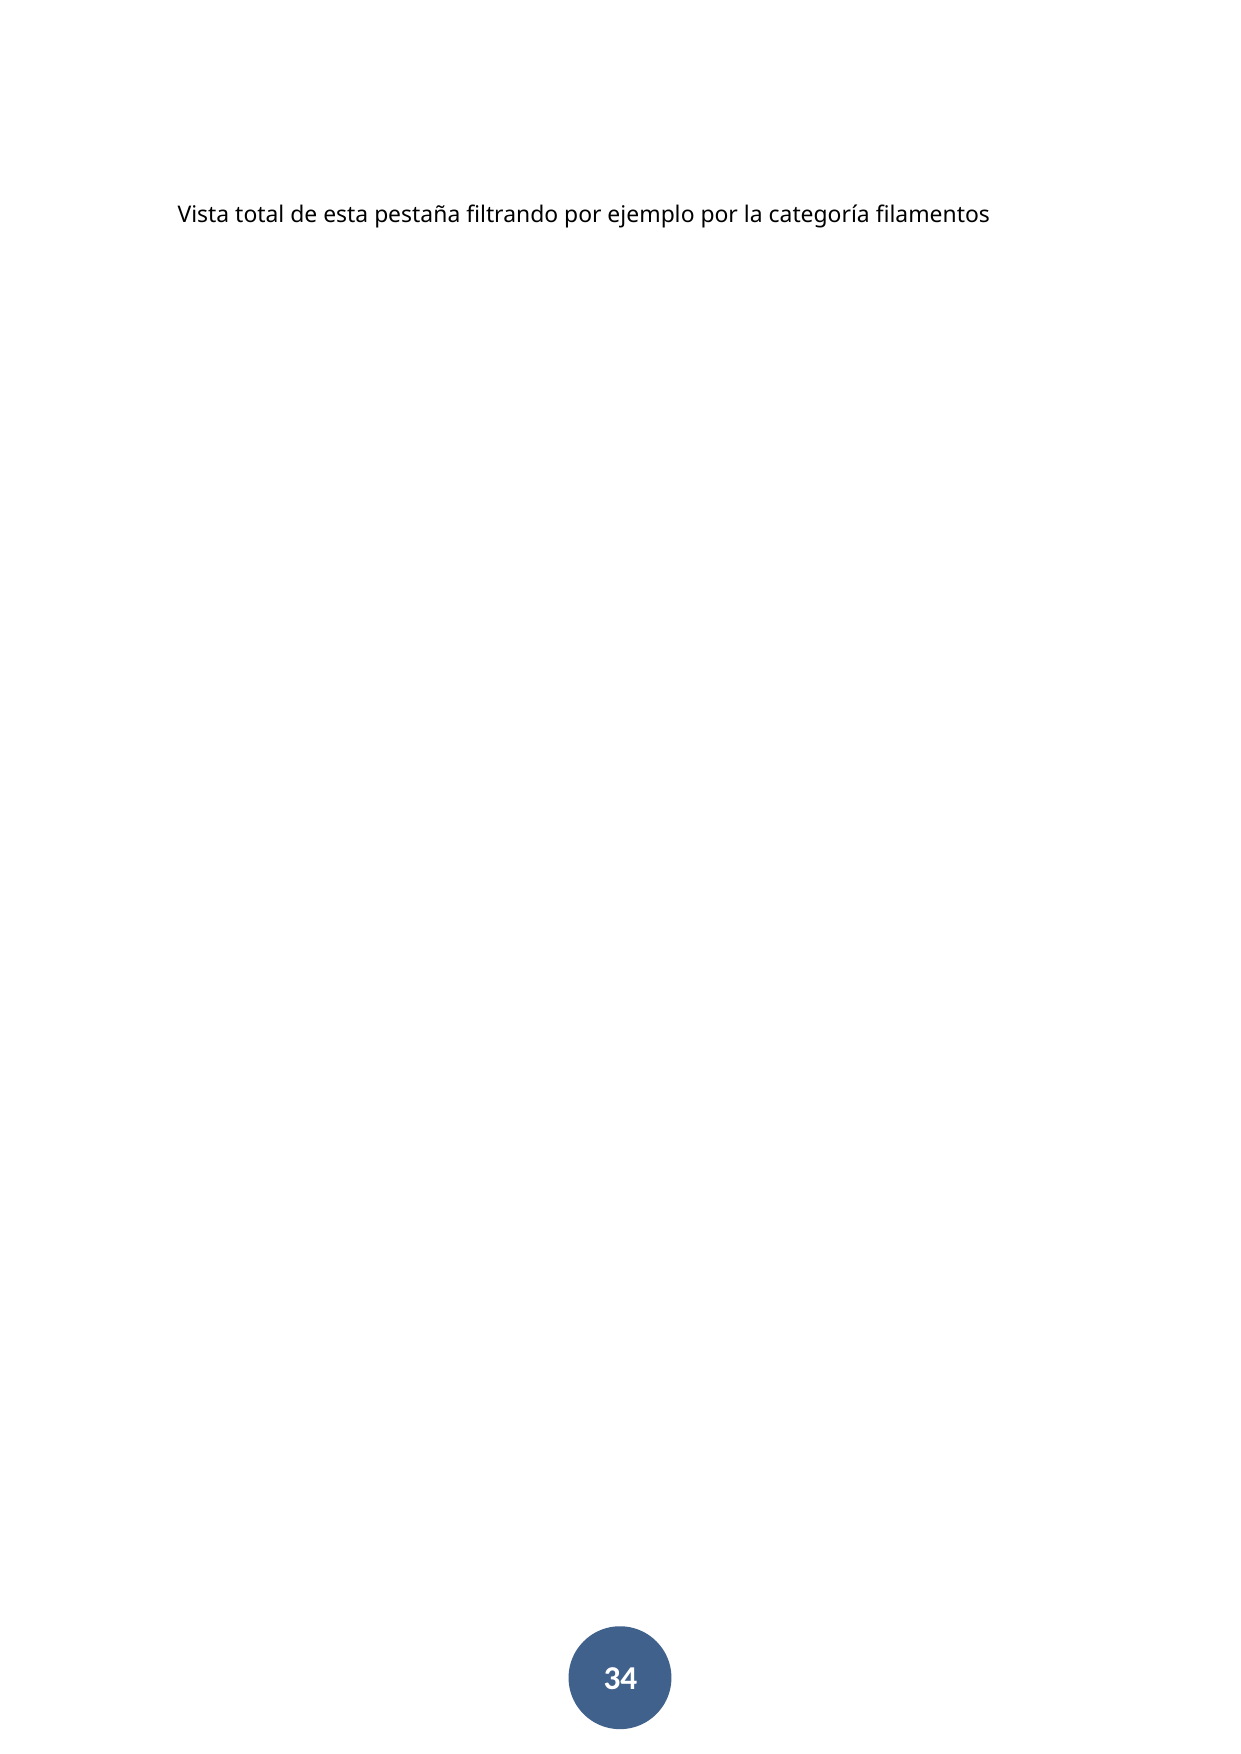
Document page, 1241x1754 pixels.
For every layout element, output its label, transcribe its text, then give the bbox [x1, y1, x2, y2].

text Vista total de esta pestaña filtrando por ejemplo por la categoría filamentos [177, 198, 1063, 229]
